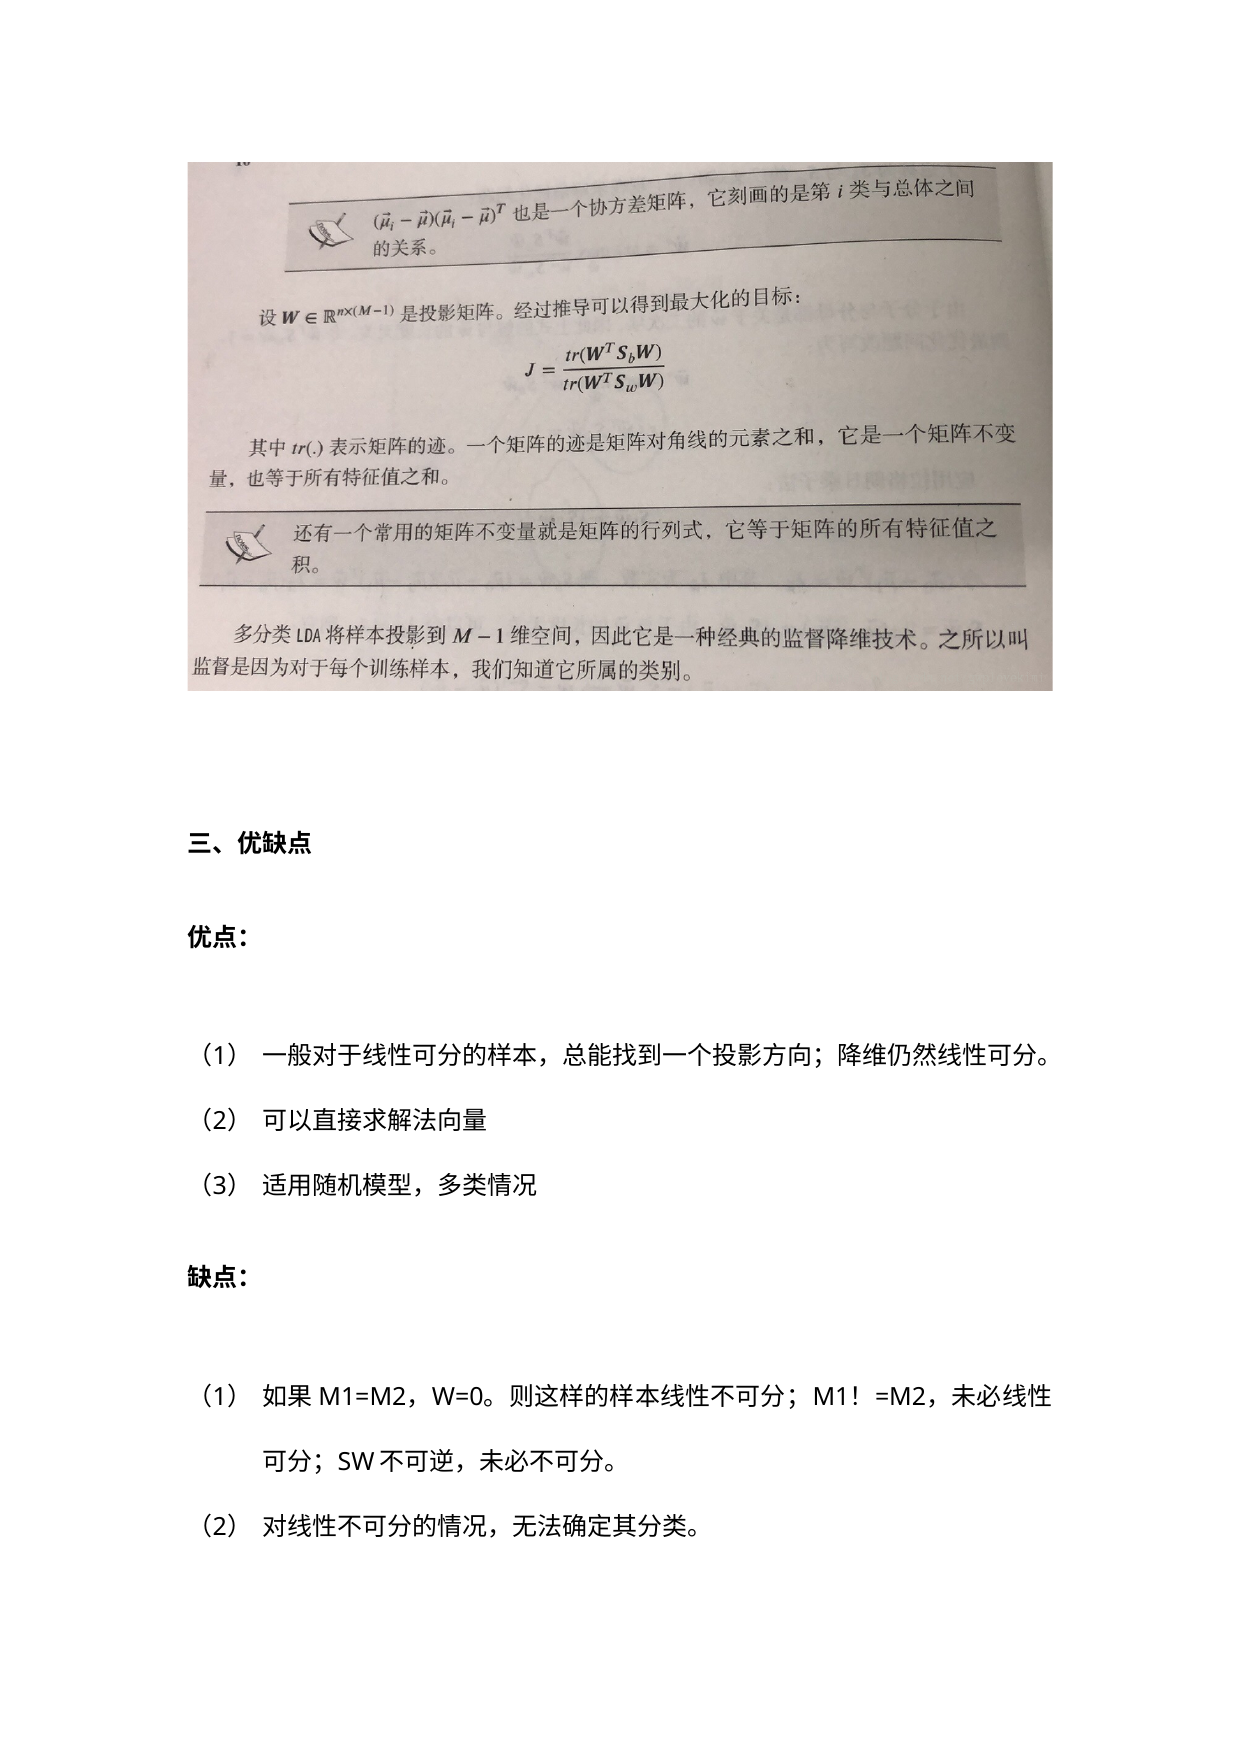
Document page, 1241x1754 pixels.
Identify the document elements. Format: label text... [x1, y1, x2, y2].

list 如果M1=M2，W=0。则这样的样本线性不可分；M1！=M2，未必线性可分；SW不可逆，未必不可分。 [187, 1362, 1053, 1492]
picture [187, 162, 1053, 691]
subtitle 优点： [187, 903, 1053, 968]
list 适用随机模型，多类情况 [187, 1151, 1053, 1216]
list 对线性不可分的情况，无法确定其分类。 [187, 1492, 1053, 1557]
list 可以直接求解法向量 [187, 1086, 1053, 1151]
subtitle 三、优缺点 [187, 809, 1053, 874]
subtitle 缺点： [187, 1243, 1053, 1308]
list 一般对于线性可分的样本，总能找到一个投影方向；降维仍然线性可分。 [187, 1021, 1053, 1086]
